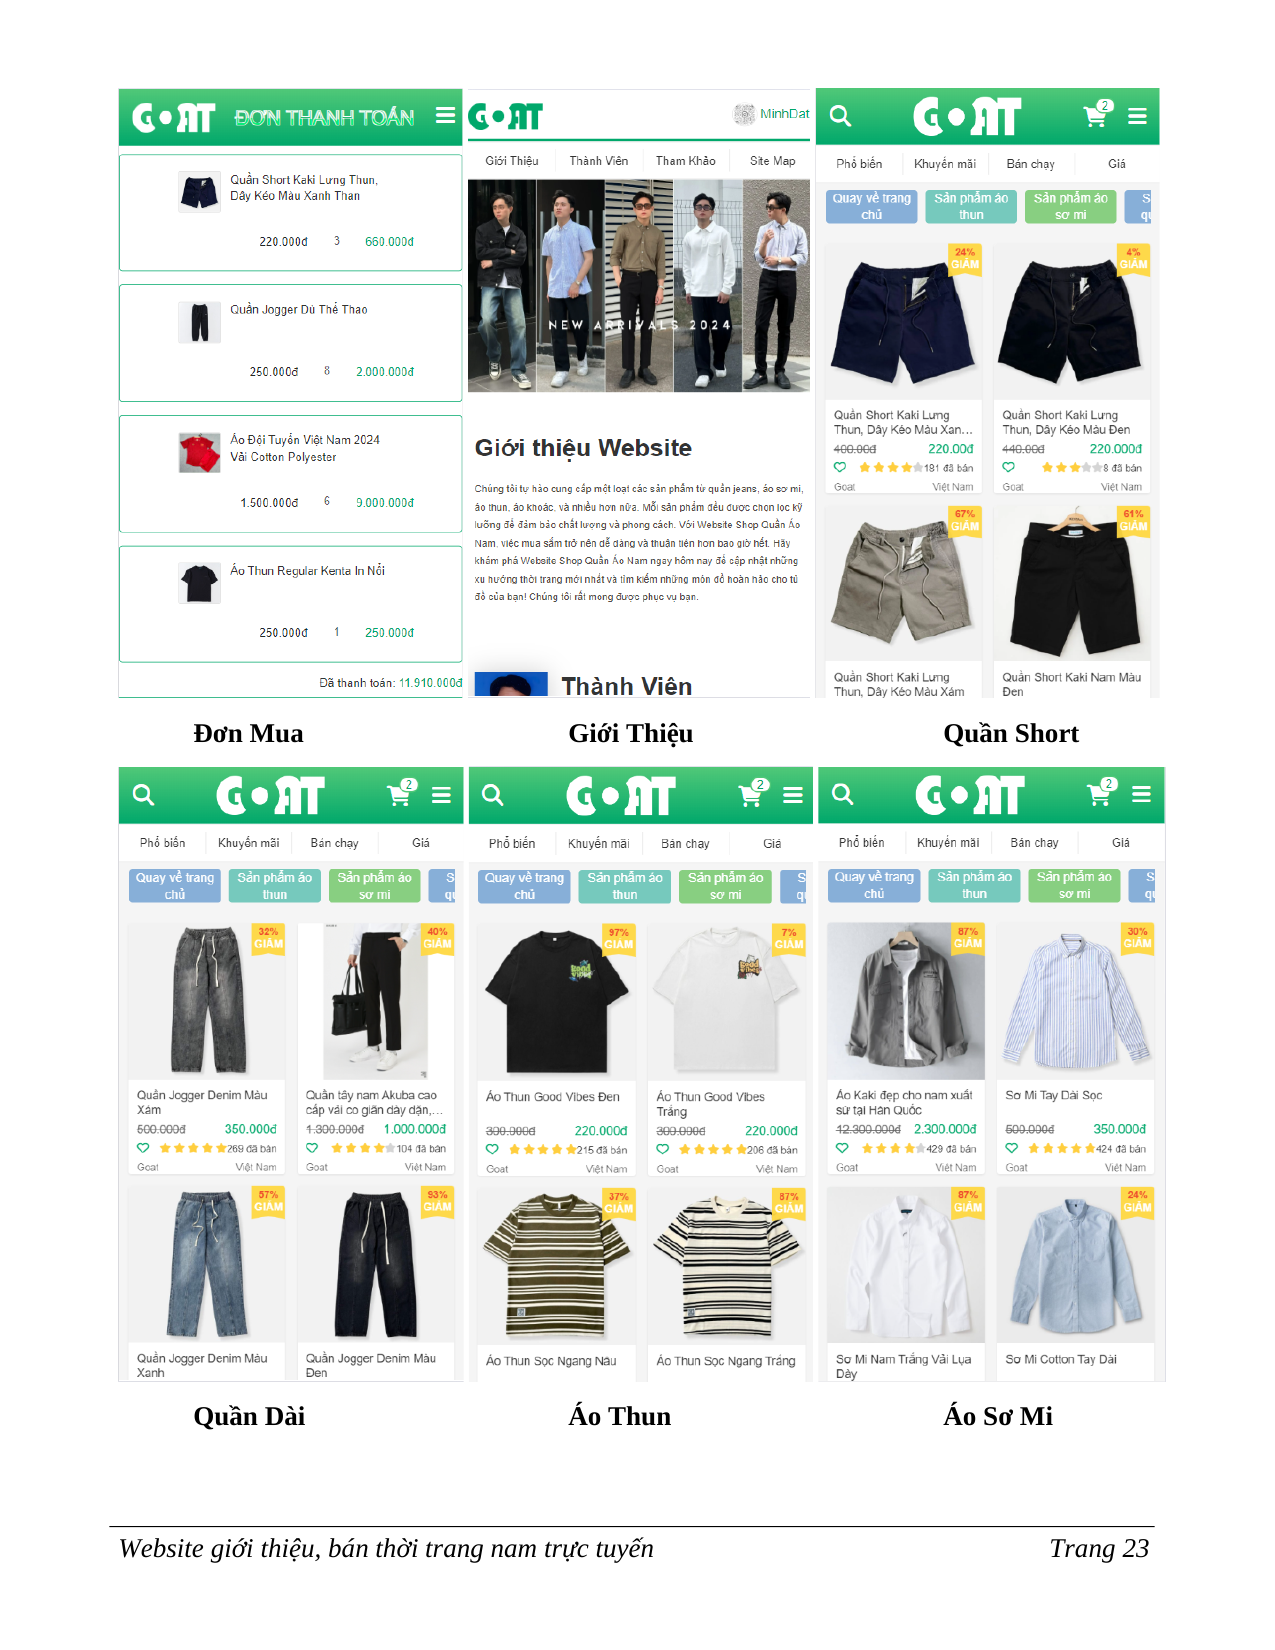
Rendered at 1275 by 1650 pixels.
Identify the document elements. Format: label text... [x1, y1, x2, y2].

text Quần Dài Áo Thun Áo Sơ Mi [118, 1401, 1186, 1432]
picture [818, 767, 1166, 1382]
picture [815, 88, 1160, 698]
text Đơn Mua Giới Thiệu Quần Short [118, 717, 1186, 748]
picture [468, 89, 810, 698]
picture [468, 766, 813, 1382]
picture [118, 88, 463, 698]
picture [118, 767, 464, 1382]
